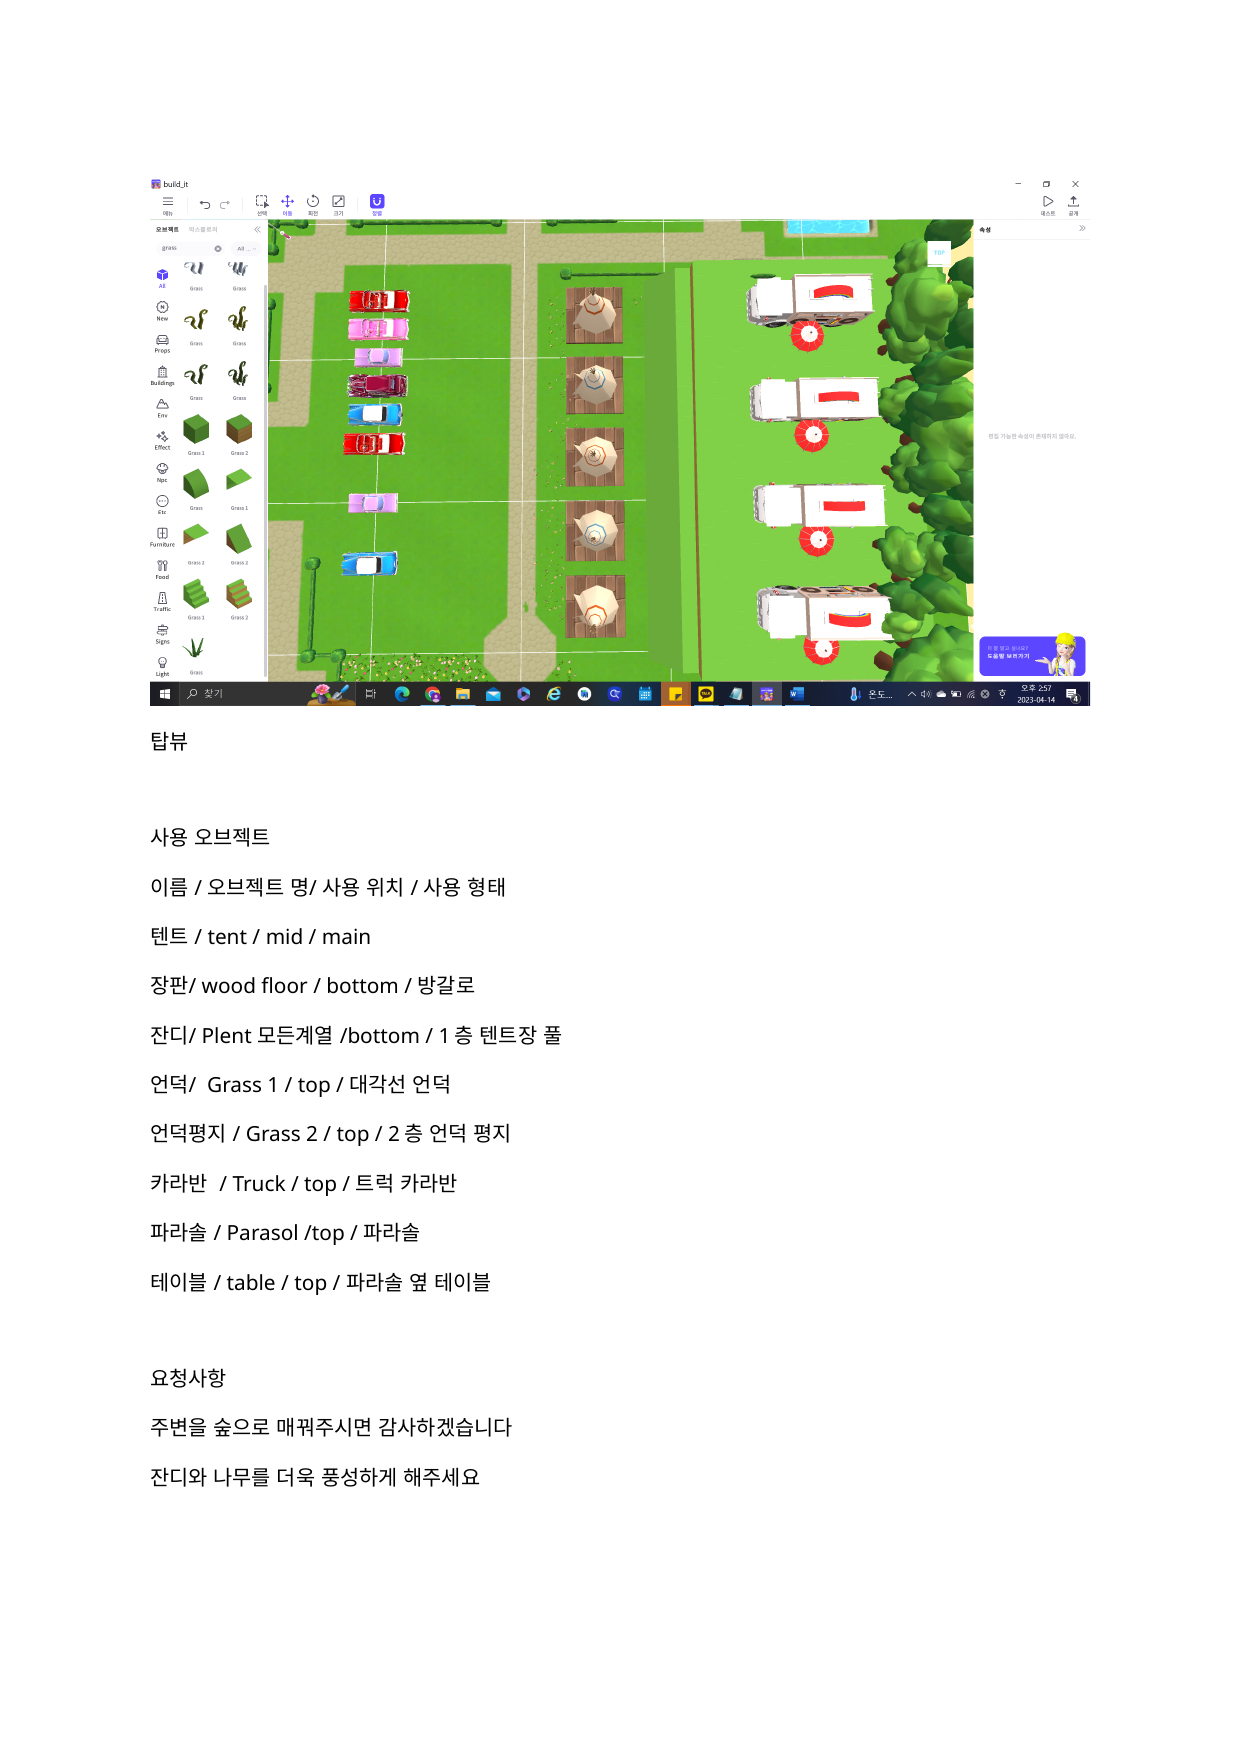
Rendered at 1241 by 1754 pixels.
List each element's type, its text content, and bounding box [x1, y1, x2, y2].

text 언덕평지 / Grass 2 / top / 2층 언덕 평지 [150, 1118, 1090, 1148]
text 테이블 / table / top / 파라솔 옆 테이블 [150, 1266, 1090, 1296]
text 장판/ wood floor / bottom / 방갈로 [150, 969, 1090, 1000]
picture [150, 177, 1091, 706]
text 텐트 / tent / mid / main [150, 920, 1090, 950]
text 파라솔 / Parasol /top / 파라솔 [150, 1216, 1090, 1247]
text 사용 오브젝트 [150, 821, 1090, 852]
text 언덕/ Grass 1 / top / 대각선 언덕 [150, 1068, 1090, 1098]
text 잔디/ Plent 모든계열 /bottom / 1층 텐트장 풀 [150, 1019, 1090, 1049]
text 탑뷰 [150, 725, 1090, 755]
text 이름 / 오브젝트 명/ 사용 위치 / 사용 형태 [150, 871, 1090, 901]
text 카라반 / Truck / top / 트럭 카라반 [150, 1167, 1090, 1197]
text 잔디와 나무를 더욱 풍성하게 해주세요 [150, 1461, 1090, 1491]
text 주변을 숲으로 매꿔주시면 감사하겠습니다 [150, 1412, 1090, 1442]
text 요청사항 [150, 1362, 1090, 1393]
